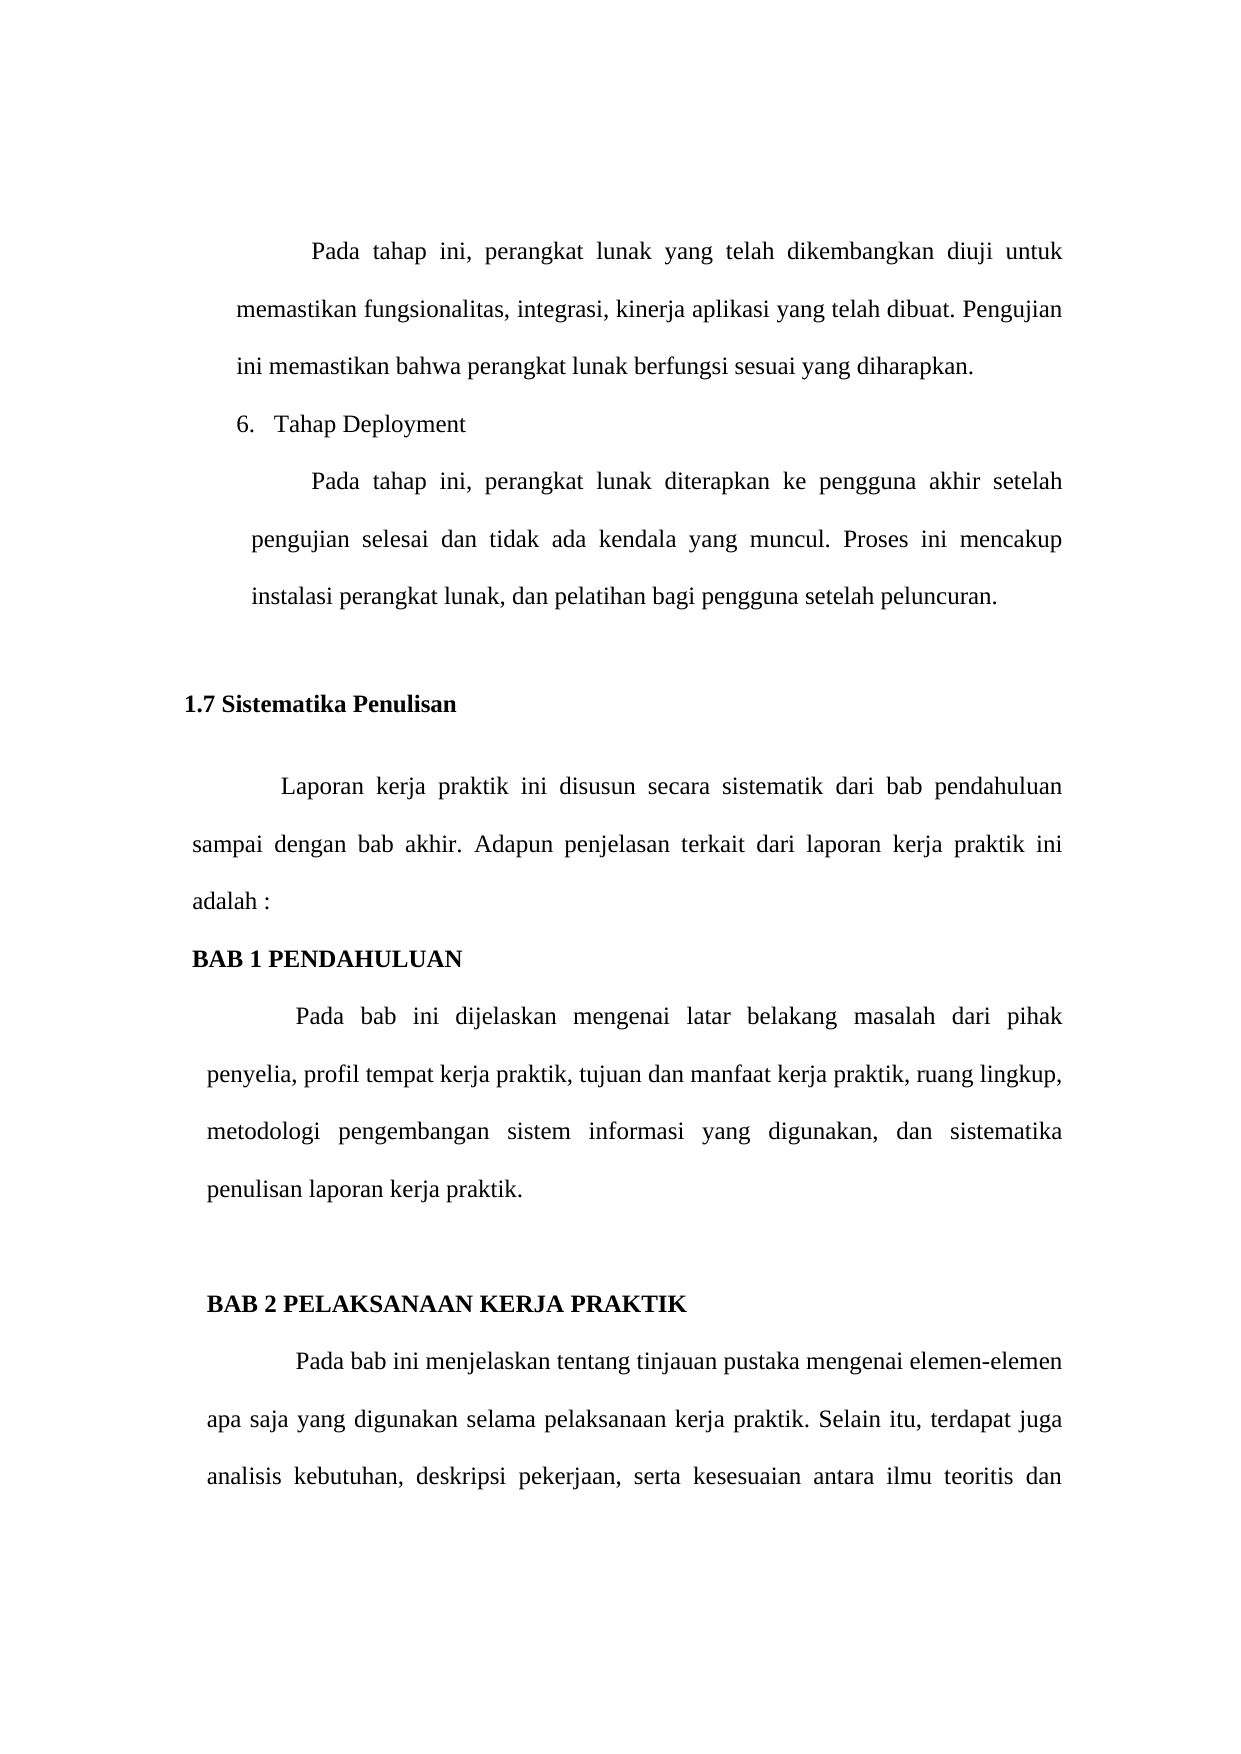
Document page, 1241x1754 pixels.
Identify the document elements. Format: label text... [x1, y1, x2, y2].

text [207, 1346, 1063, 1461]
list Pada tahap ini, perangkat lunak diterapkan ke pengguna akhir setelah pengujian selesai dan tidak ada kendala yang muncul. Proses ini mencakup instalasi perangkat lunak, dan pelatihan bagi pengguna setelah peluncuran. [251, 466, 1063, 610]
text BAB 1 PENDAHULUAN [192, 944, 1063, 972]
text Laporan kerja praktik ini disusun secara sistematik dari bab pendahuluan sampai dengan bab akhir. Adapun penjelasan terkait dari laporan kerja praktik ini adalah : [192, 771, 1063, 915]
text Pada tahap ini, perangkat lunak yang telah dikembangkan diuji untuk memastikan fungsionalitas, integrasi, kinerja aplikasi yang telah dibuat. Pengujian ini memastikan bahwa perangkat lunak berfungsi sesuai yang diharapkan. [236, 236, 1063, 380]
list Tahap Deployment [236, 409, 1063, 437]
text BAB 2 PELAKSANAAN KERJA PRAKTIK [207, 1289, 1063, 1317]
text Pada bab ini dijelaskan mengenai latar belakang masalah dari pihak penyelia, profil tempat kerja praktik, tujuan dan manfaat kerja praktik, ruang lingkup, metodologi pengembangan sistem informasi yang digunakan, dan sistematika penulisan laporan kerja praktik. [207, 1001, 1063, 1202]
subtitle Sistematika Penulisan [184, 689, 1063, 717]
